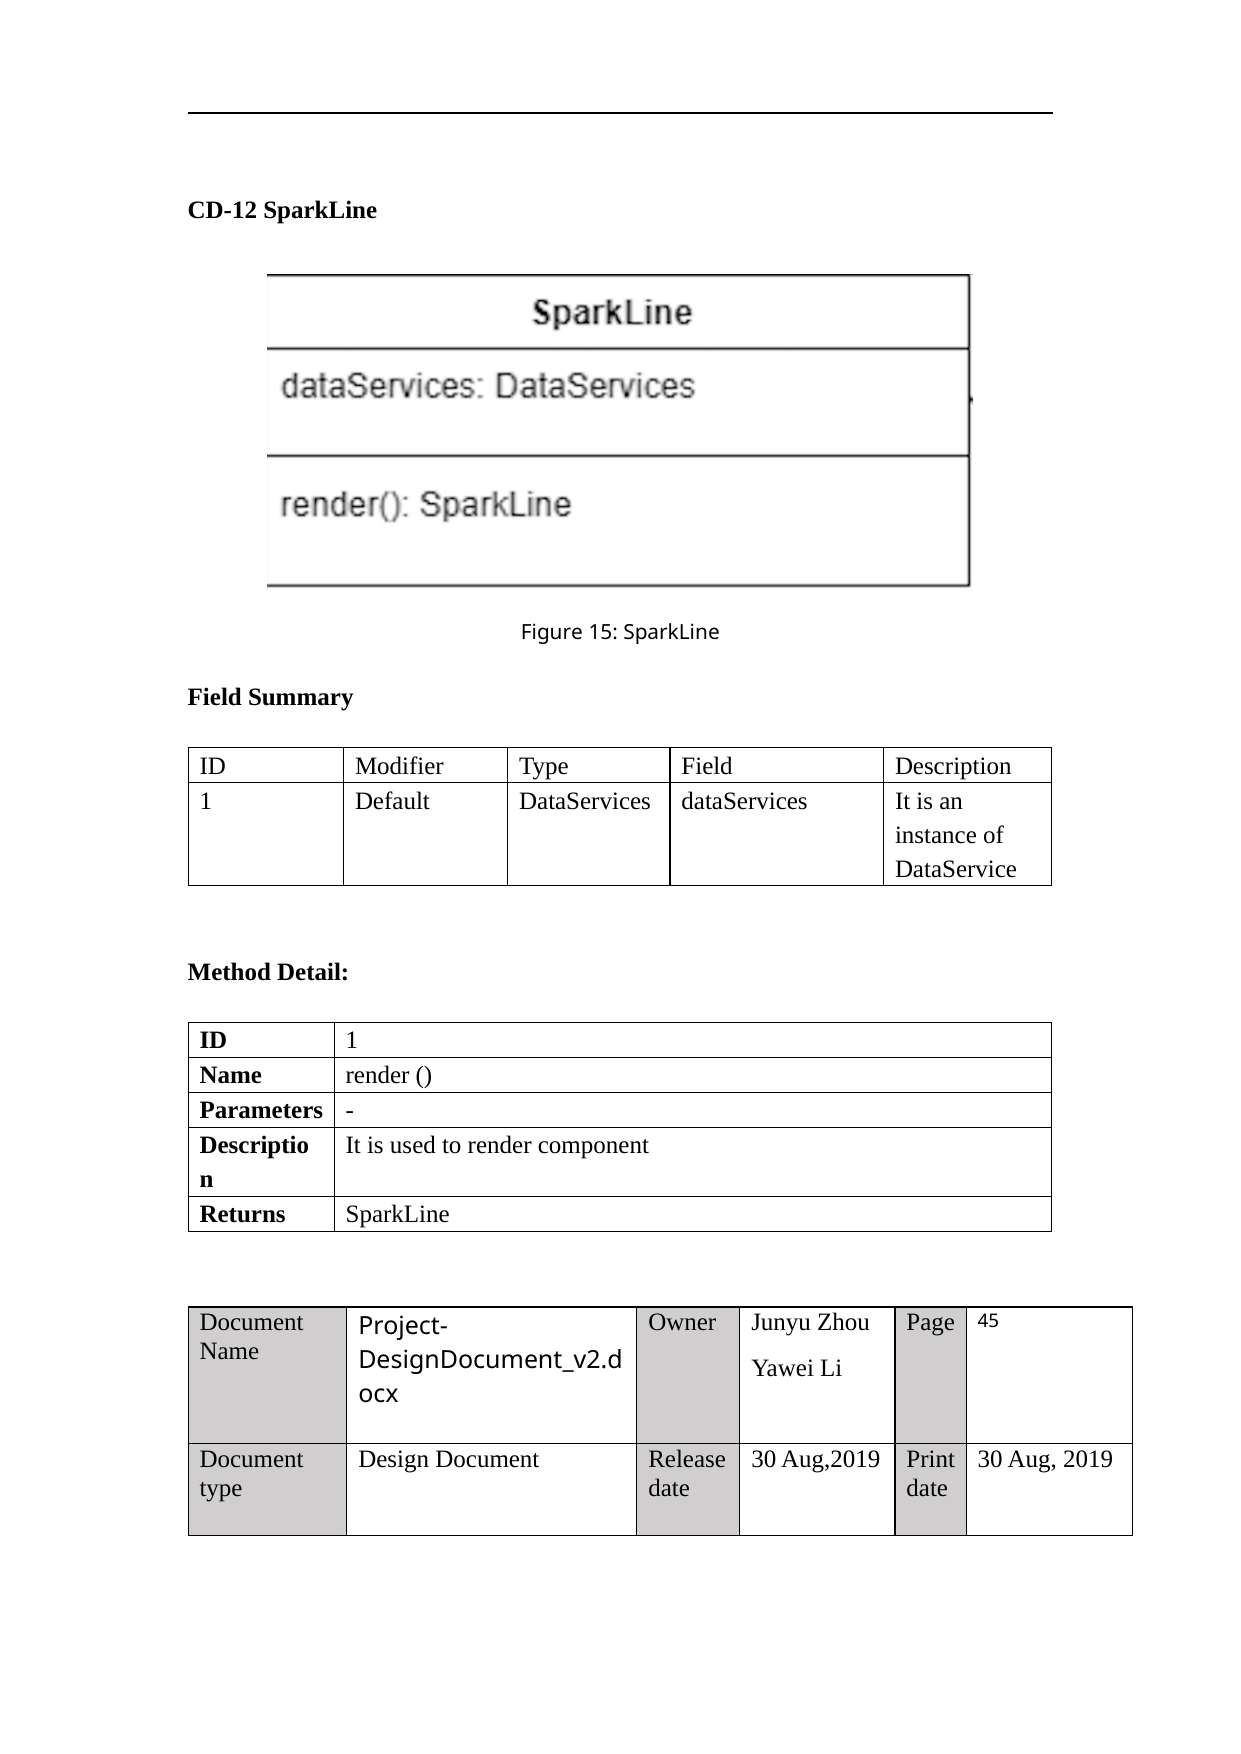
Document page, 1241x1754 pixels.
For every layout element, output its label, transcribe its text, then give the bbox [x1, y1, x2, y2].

table_cell DataServices [508, 783, 669, 885]
table_cell Description [189, 1128, 334, 1196]
text Figure 15: SparkLine [187, 614, 1053, 648]
table_cell render () [335, 1058, 1051, 1092]
table_cell Name [189, 1058, 334, 1092]
table_header 1 [335, 1023, 1051, 1057]
table_header ID [189, 1023, 334, 1057]
table_header Modifier [344, 748, 507, 782]
subtitle CD-12 SparkLine [187, 193, 1053, 227]
table_cell Default [344, 783, 507, 885]
table_cell It is an instance of DataService [884, 783, 1051, 885]
table_header Field [671, 748, 883, 782]
table_cell dataServices [671, 783, 883, 885]
table_header Type [508, 748, 669, 782]
table_header Description [884, 748, 1051, 782]
table_cell 1 [189, 783, 343, 885]
table_cell - [335, 1093, 1051, 1127]
table_header ID [189, 748, 343, 782]
picture [267, 274, 974, 592]
table_cell SparkLine [335, 1197, 1051, 1231]
text Field Summary [187, 679, 1053, 713]
table_cell It is used to render component [335, 1128, 1051, 1196]
table_cell Returns [189, 1197, 334, 1231]
text Method Detail: [187, 954, 1053, 988]
table_cell Parameters [189, 1093, 334, 1127]
